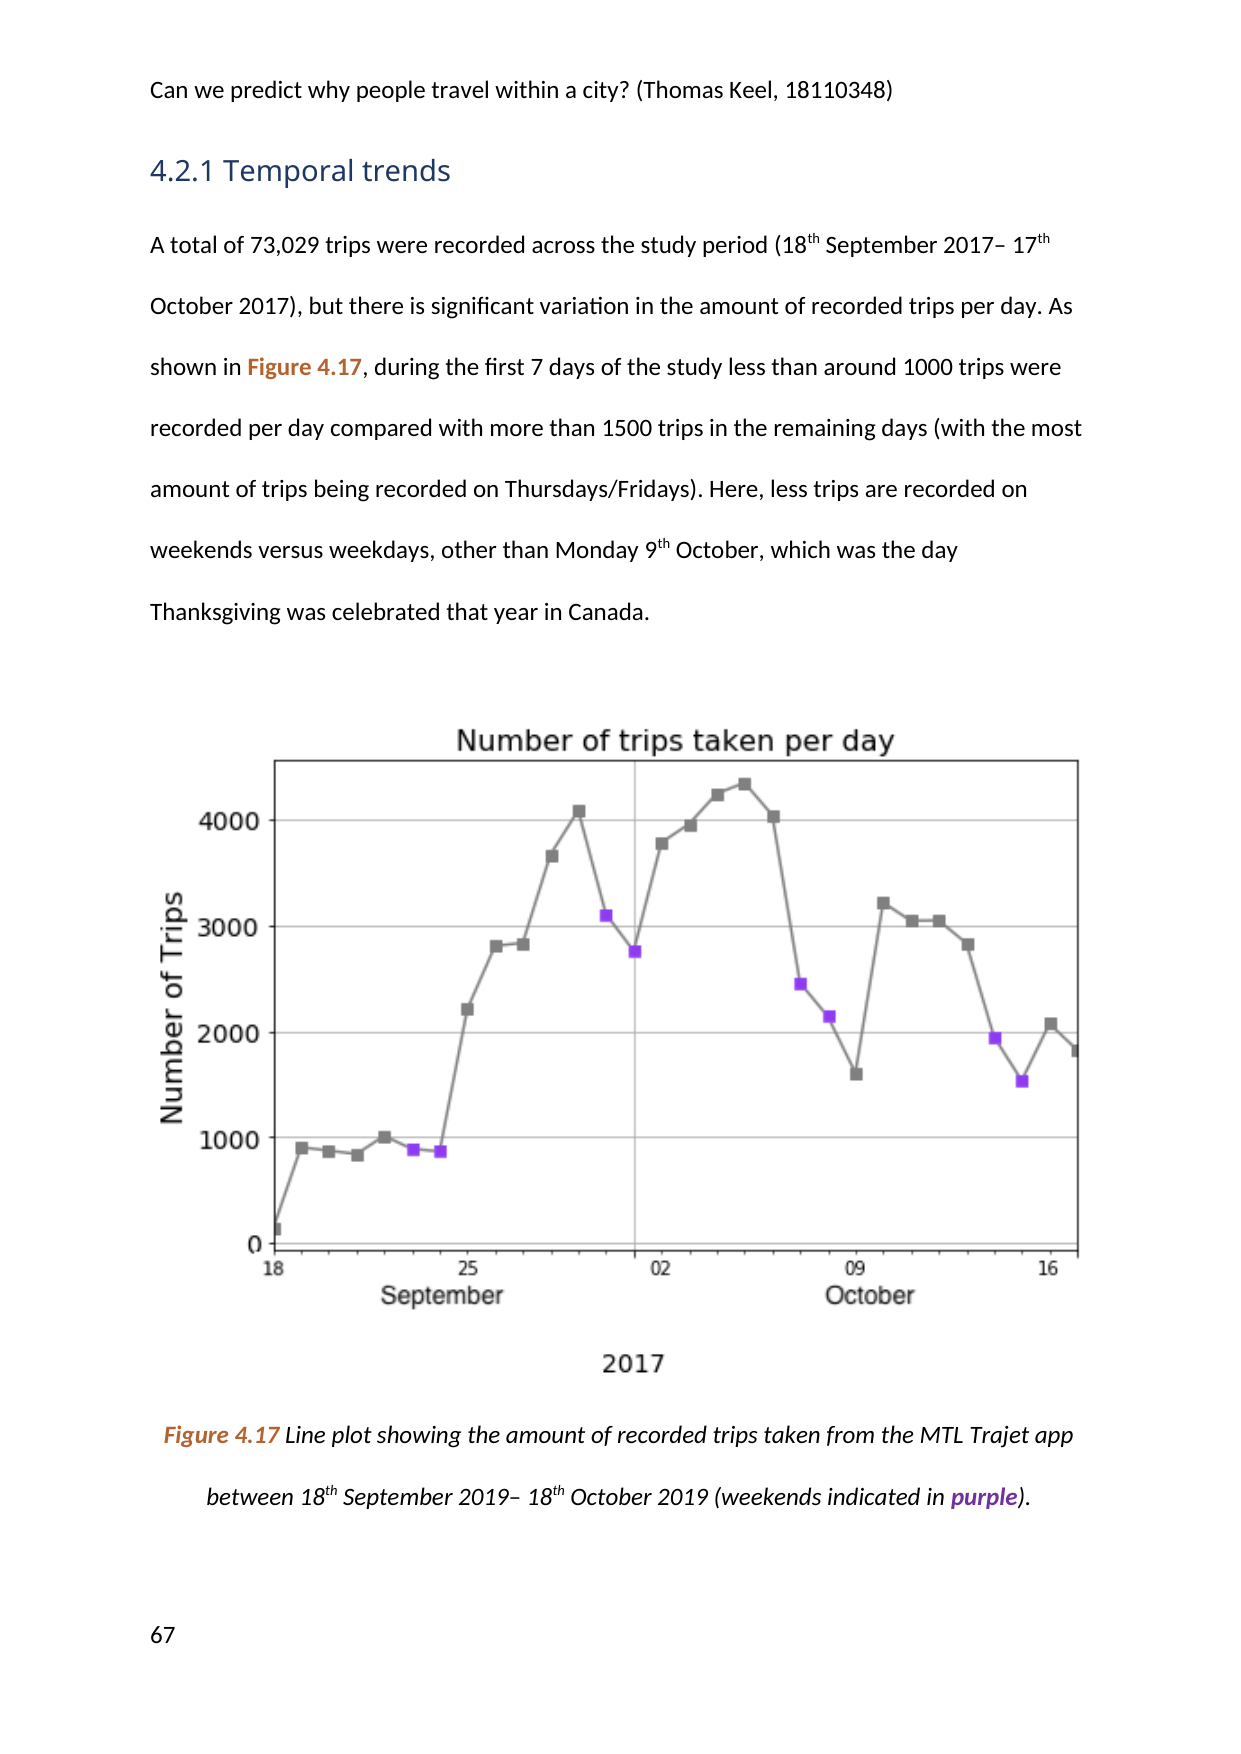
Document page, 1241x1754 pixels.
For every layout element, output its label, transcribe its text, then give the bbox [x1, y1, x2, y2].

subtitle 4.2.1 Temporal trends [150, 150, 1090, 190]
text Figure 4.17 Line plot showing the amount of recorded trips taken from the MTL Trajet app between 18th September 2019– 18th October 2019 (weekends indicated in purple). [150, 1419, 1090, 1511]
text A total of 73,029 trips were recorded across the study period (18th September 2017– 17th October 2017), but there is significant variation in the amount of recorded trips per day. As shown in Figure 4.17, during the first 7 days of the study less than around 1000 trips were recorded per day compared with more than 1500 trips in the remaining days (with the most amount of trips being recorded on Thursdays/Fridays). Here, less trips are recorded on weekends versus weekdays, other than Monday 9th October, which was the day Thanksgiving was celebrated that year in Canada. [150, 229, 1090, 626]
picture [150, 717, 1090, 1389]
